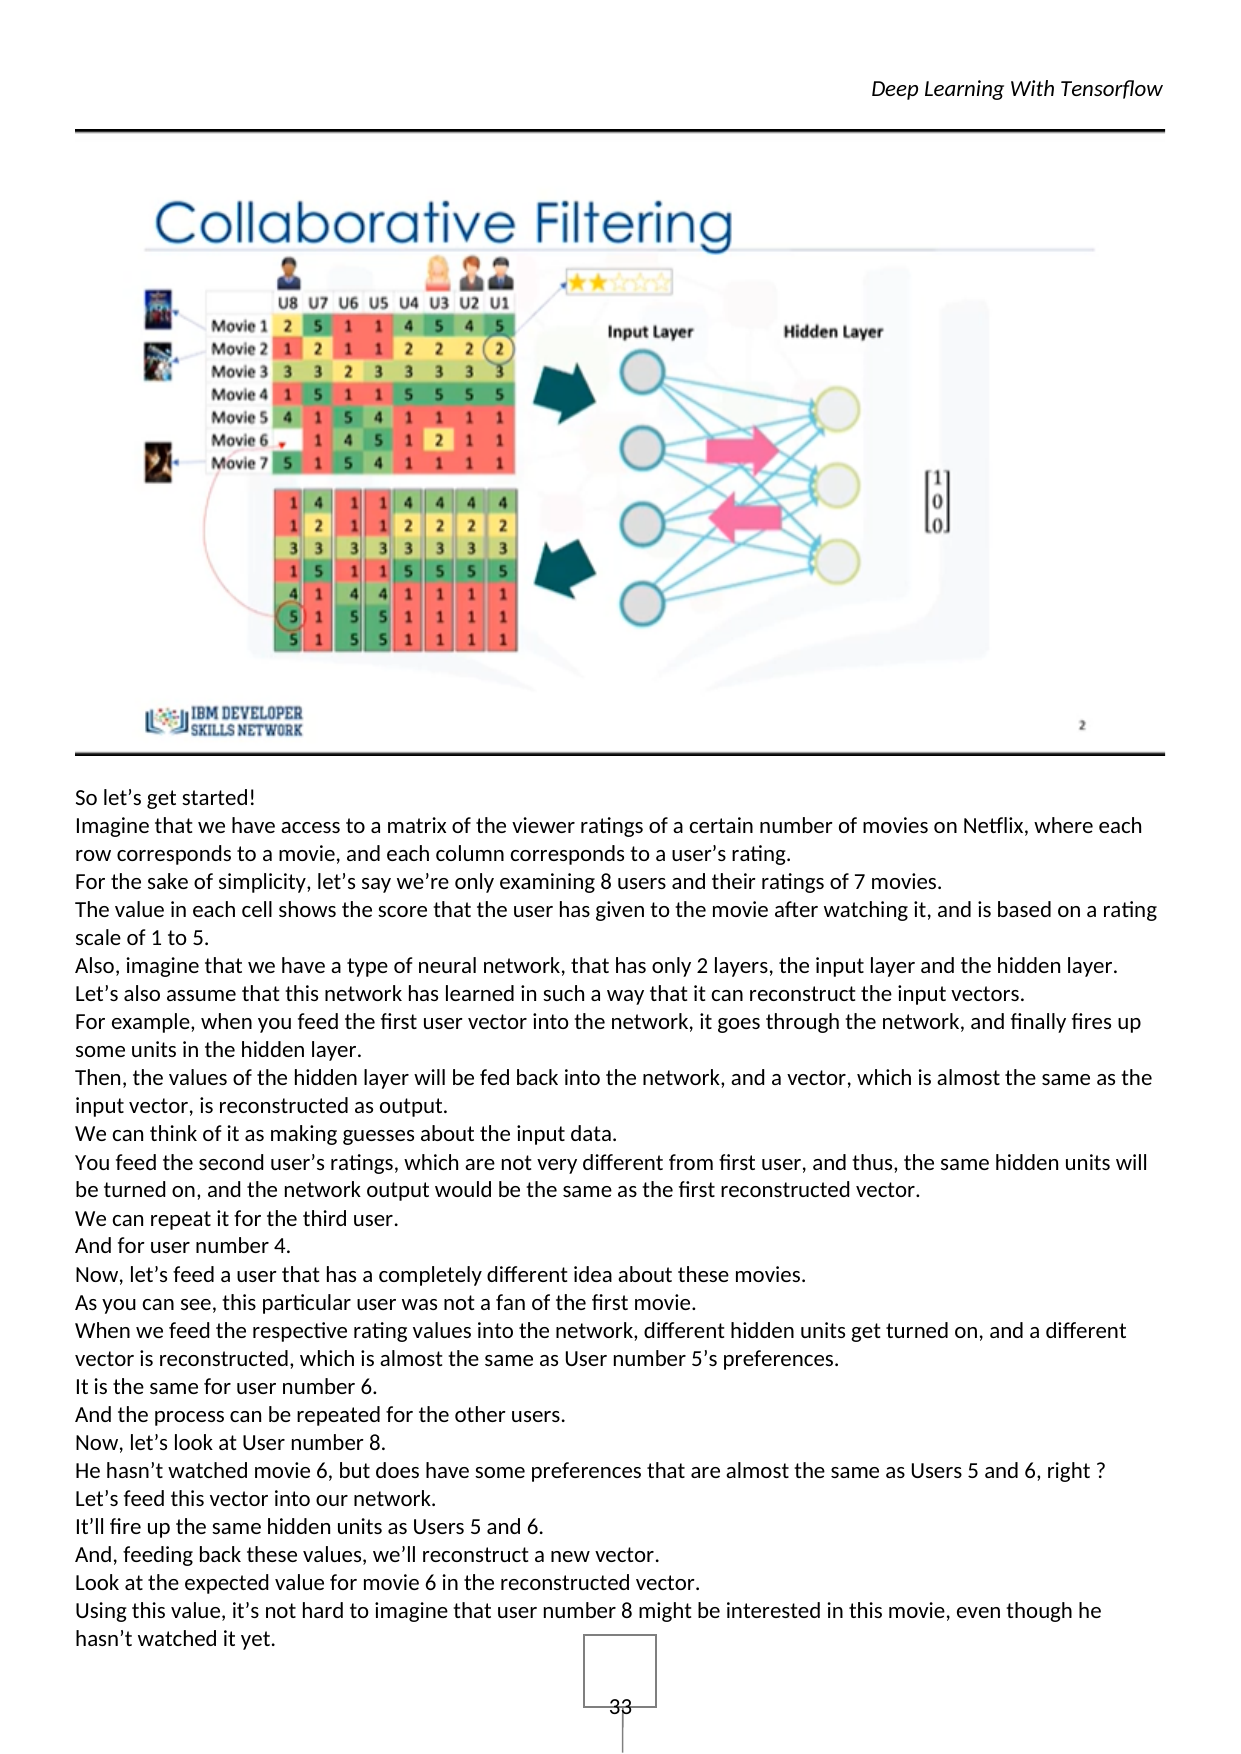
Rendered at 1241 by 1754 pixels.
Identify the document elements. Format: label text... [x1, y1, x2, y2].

picture [75, 129, 1166, 756]
text Using this value, it’s not hard to imagine that user number 8 might be interested in this movie, even though he hasn’t watched it yet. [75, 1596, 1165, 1652]
text As you can see, this particular user was not a fan of the first movie. [75, 1288, 1165, 1316]
text Now, let’s look at User number 8. [75, 1428, 1165, 1456]
text Then, the values of the hidden layer will be fed back into the network, and a vector, which is almost the same as the input vector, is reconstructed as output. [75, 1063, 1165, 1119]
text It’ll fire up the same hidden units as Users 5 and 6. [75, 1512, 1165, 1540]
text Let’s feed this vector into our network. [75, 1484, 1165, 1512]
text When we feed the respective rating values into the network, different hidden units get turned on, and a different vector is reconstructed, which is almost the same as User number 5’s preferences. [75, 1316, 1165, 1372]
text You feed the second user’s ratings, which are not very different from first user, and thus, the same hidden units will be turned on, and the network output would be the same as the first reconstructed vector. [75, 1148, 1165, 1204]
text Let’s also assume that this network has learned in such a way that it can reconstruct the input vectors. [75, 979, 1165, 1007]
text The value in each cell shows the score that the user has given to the movie after watching it, and is based on a rating scale of 1 to 5. [75, 895, 1165, 951]
text And, feeding back these values, we’ll reconstruct a new vector. [75, 1540, 1165, 1568]
text It is the same for user number 6. [75, 1372, 1165, 1400]
text Look at the expected value for movie 6 in the reconstructed vector. [75, 1568, 1165, 1596]
text We can repeat it for the third user. [75, 1204, 1165, 1232]
text He hasn’t watched movie 6, but does have some preferences that are almost the same as Users 5 and 6, right ? [75, 1456, 1165, 1484]
text For example, when you feed the first user vector into the network, it goes through the network, and finally fires up some units in the hidden layer. [75, 1007, 1165, 1063]
text Also, imagine that we have a type of neural network, that has only 2 layers, the input layer and the hidden layer. [75, 951, 1165, 979]
text Now, let’s feed a user that has a completely different idea about these movies. [75, 1260, 1165, 1288]
text Imagine that we have access to a matrix of the viewer ratings of a certain number of movies on Netflix, where each row corresponds to a movie, and each column corresponds to a user’s rating. [75, 811, 1165, 867]
text We can think of it as making guesses about the input data. [75, 1119, 1165, 1148]
text For the sake of simplicity, let’s say we’re only examining 8 users and their ratings of 7 movies. [75, 867, 1165, 895]
text And the process can be repeated for the other users. [75, 1400, 1165, 1428]
text So let’s get started! [75, 783, 1165, 811]
text And for user number 4. [75, 1232, 1165, 1260]
